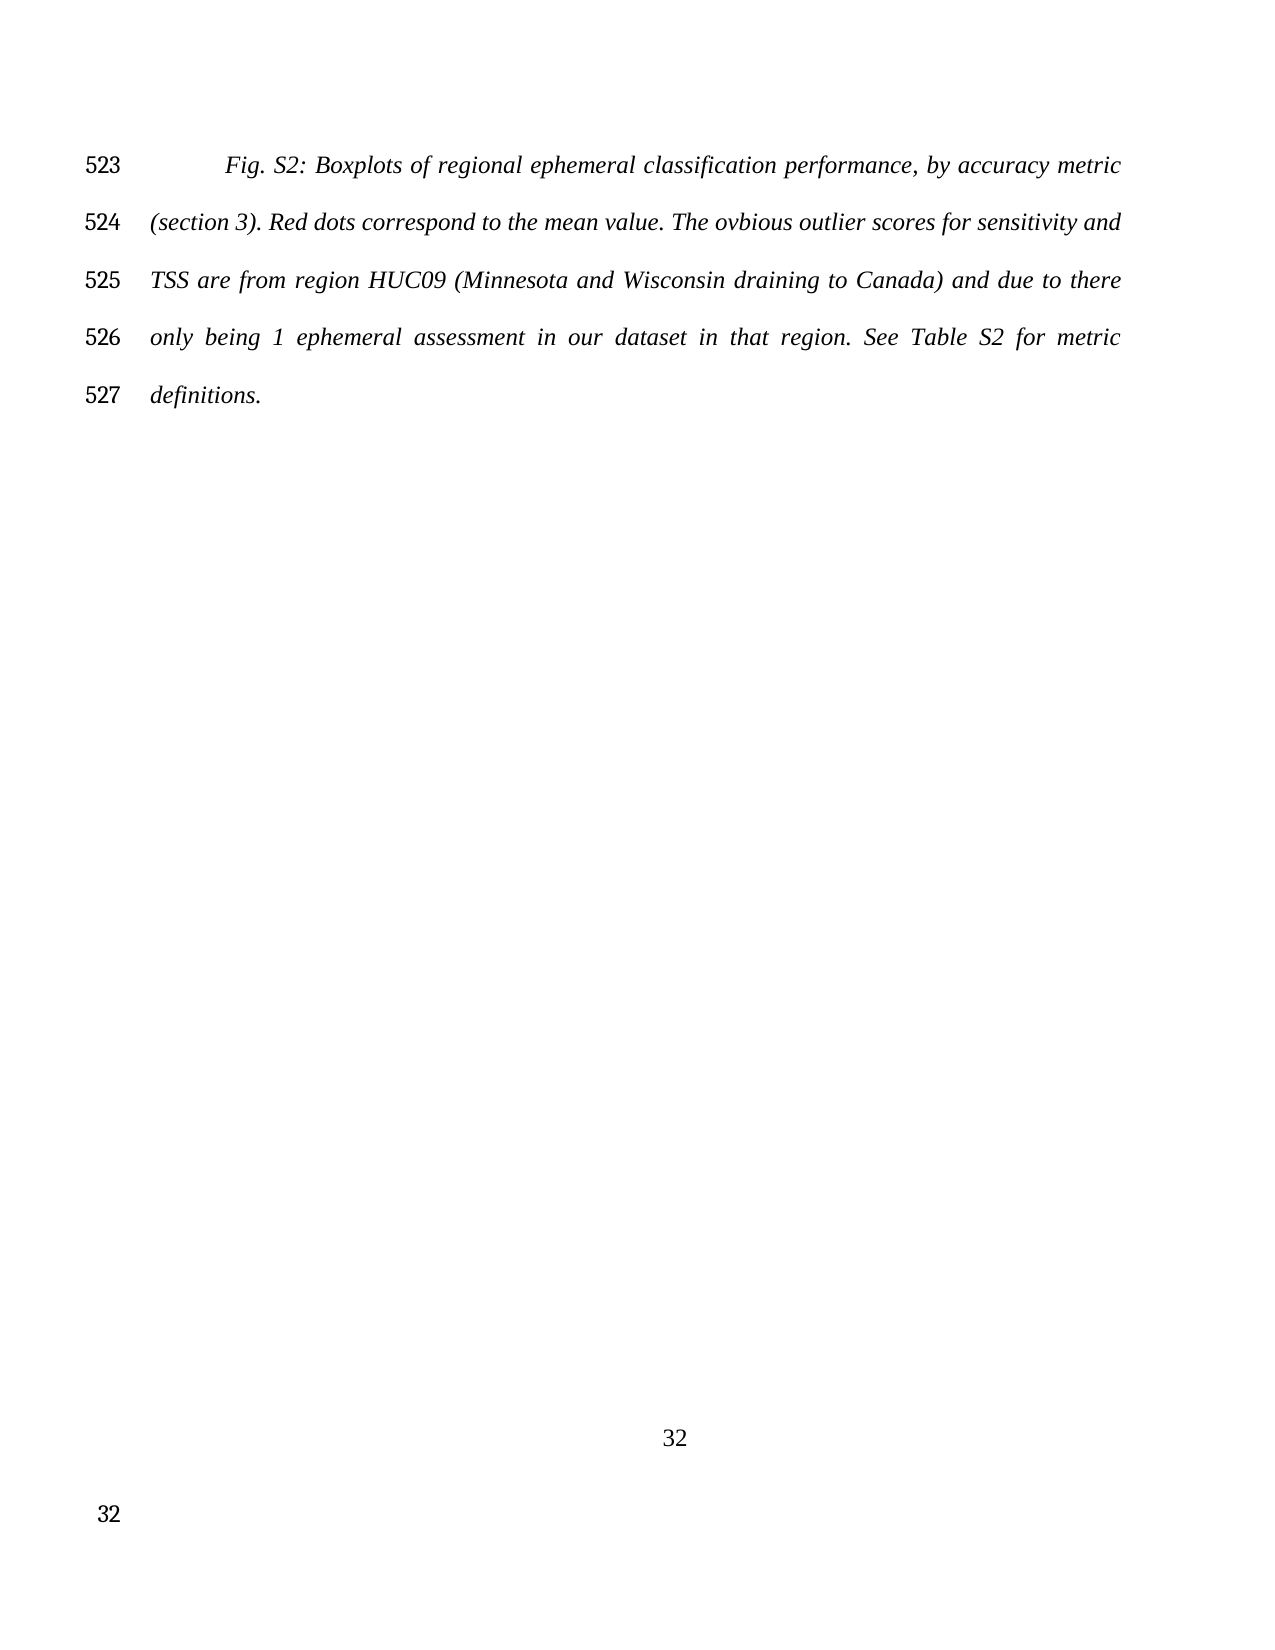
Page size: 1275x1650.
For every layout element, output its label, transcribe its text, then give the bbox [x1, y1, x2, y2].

text Fig. S2: Boxplots of regional ephemeral classification performance, by accuracy metric (section 3). Red dots correspond to the mean value. The ovbious outlier scores for sensitivity and TSS are from region HUC09 (Minnesota and Wisconsin draining to Canada) and due to there only being 1 ephemeral assessment in our dataset in that region. See Table S2 for metric definitions. [150, 150, 1125, 409]
